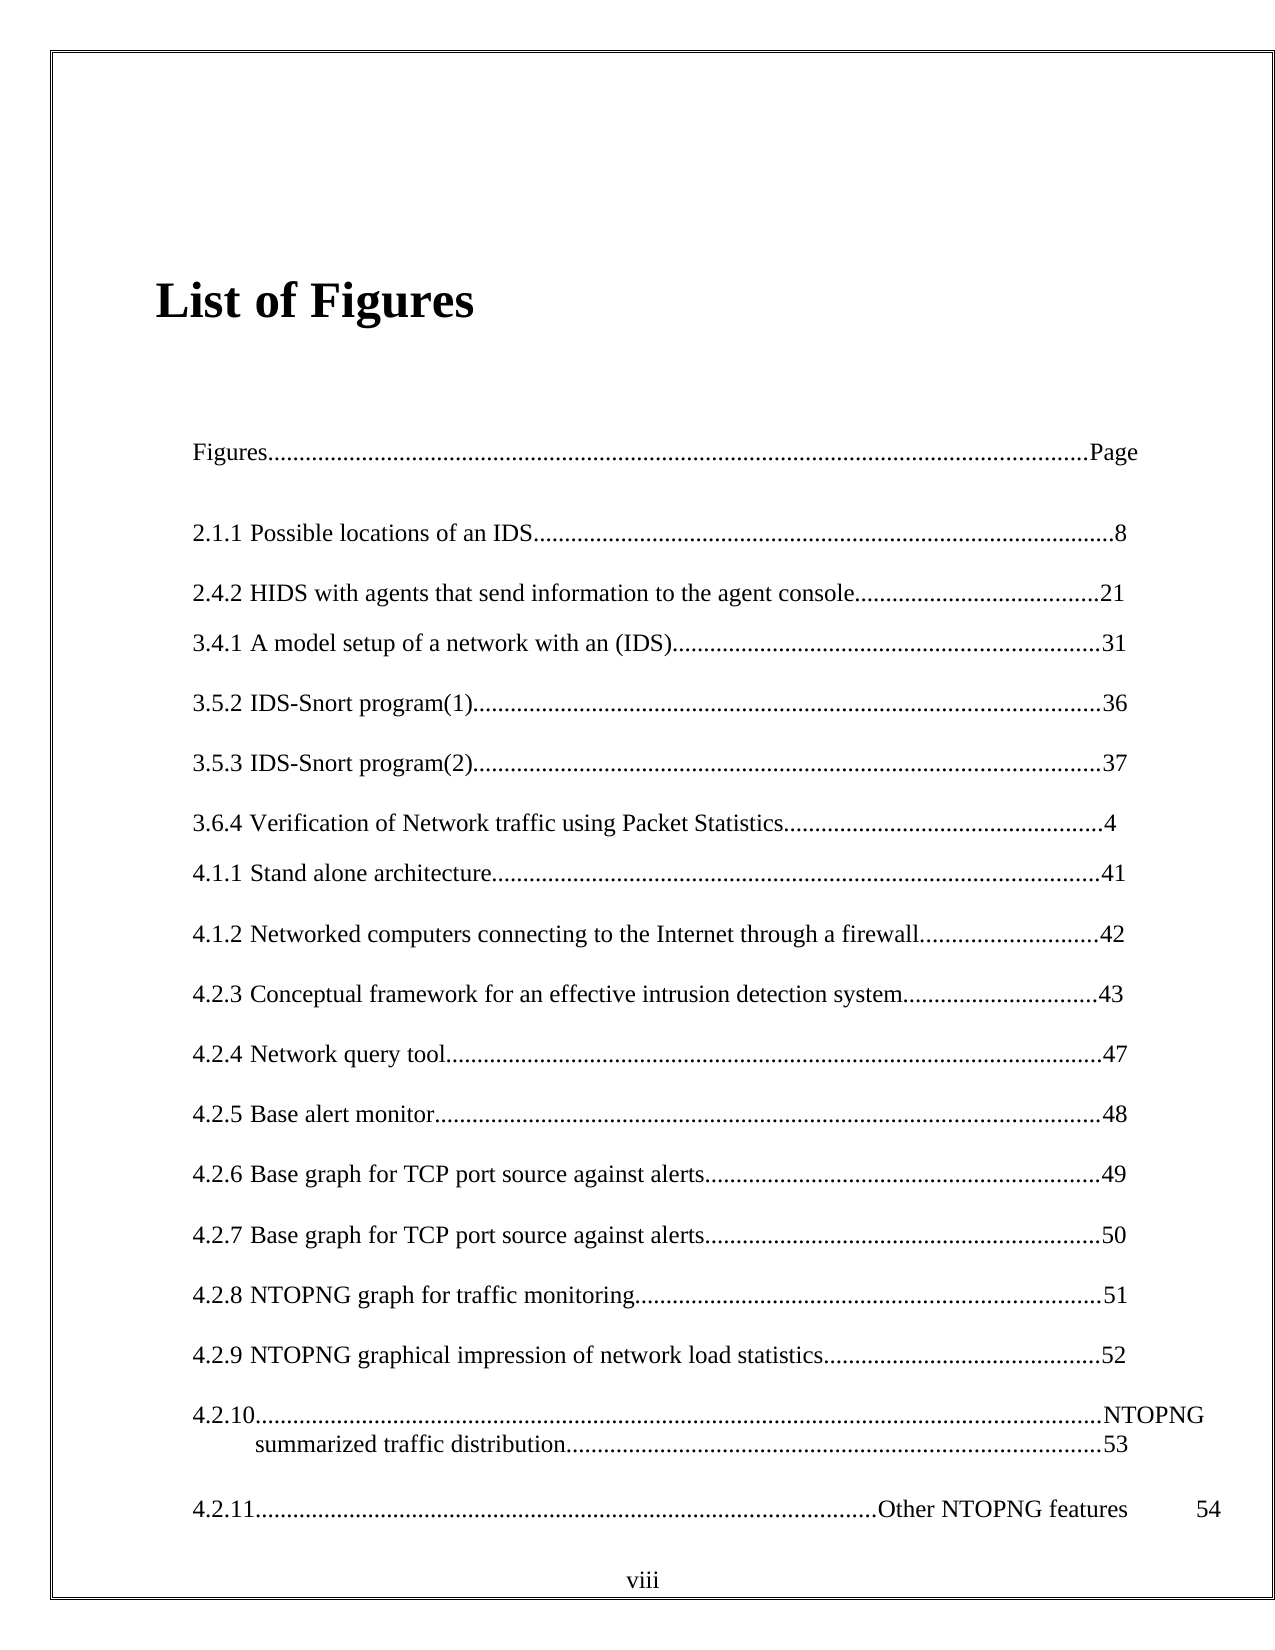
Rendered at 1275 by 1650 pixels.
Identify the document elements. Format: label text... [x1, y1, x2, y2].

list Base alert monitor 48 [192, 1099, 1272, 1128]
list Conceptual framework for an effective intrusion detection system 43 [192, 979, 1272, 1008]
list IDS-Snort program(2) 37 [192, 748, 1272, 777]
list NTOPNG summarized traffic distribution 53 [192, 1401, 1272, 1458]
list Networked computers connecting to the Internet through a firewall 42 [192, 919, 1272, 948]
list Base graph for TCP port source against alerts 50 [192, 1220, 1272, 1249]
list Stand alone architecture 41 [192, 858, 1272, 887]
text List of Figures [155, 270, 1272, 328]
list NTOPNG graphical impression of network load statistics 52 [192, 1340, 1272, 1369]
text 2.1.1 Possible locations of an IDS 8 [192, 518, 1272, 547]
text 3.6.4 Verification of Network traffic using Packet Statistics 4 [192, 808, 1272, 837]
list Other NTOPNG features 54 [192, 1494, 1272, 1523]
list Base graph for TCP port source against alerts 49 [192, 1159, 1272, 1188]
list IDS-Snort program(1) 36 [192, 688, 1272, 717]
text 3.4.1 A model setup of a network with an (IDS) 31 [192, 628, 1272, 657]
list Network query tool 47 [192, 1039, 1272, 1068]
list NTOPNG graph for traffic monitoring 51 [192, 1280, 1272, 1309]
text 2.4.2 HIDS with agents that send information to the agent console 21 [192, 578, 1272, 607]
text Figures Page [192, 437, 1272, 466]
